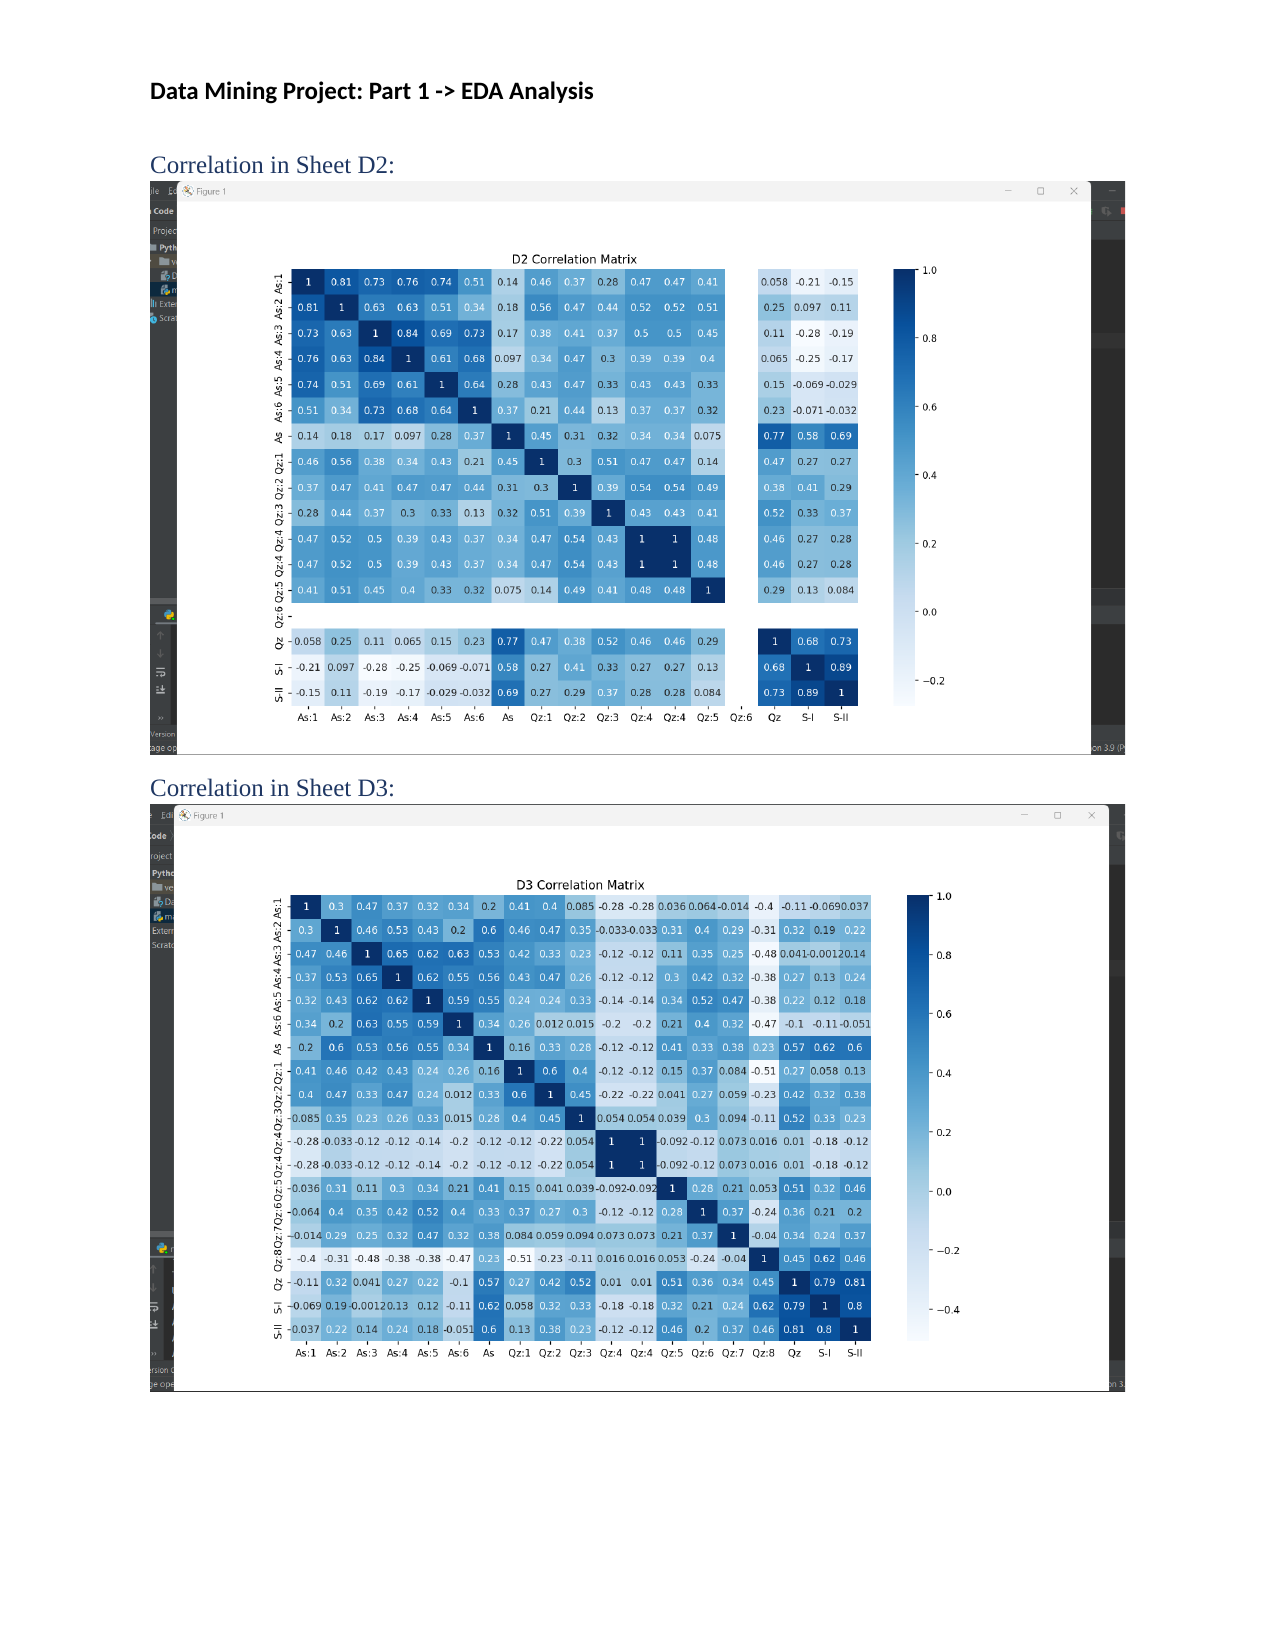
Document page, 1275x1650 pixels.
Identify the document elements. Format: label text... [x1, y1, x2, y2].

subtitle Correlation in Sheet D3: [150, 773, 1125, 802]
picture [150, 804, 1125, 1392]
picture [150, 181, 1125, 755]
subtitle Correlation in Sheet D2: [150, 150, 1125, 179]
